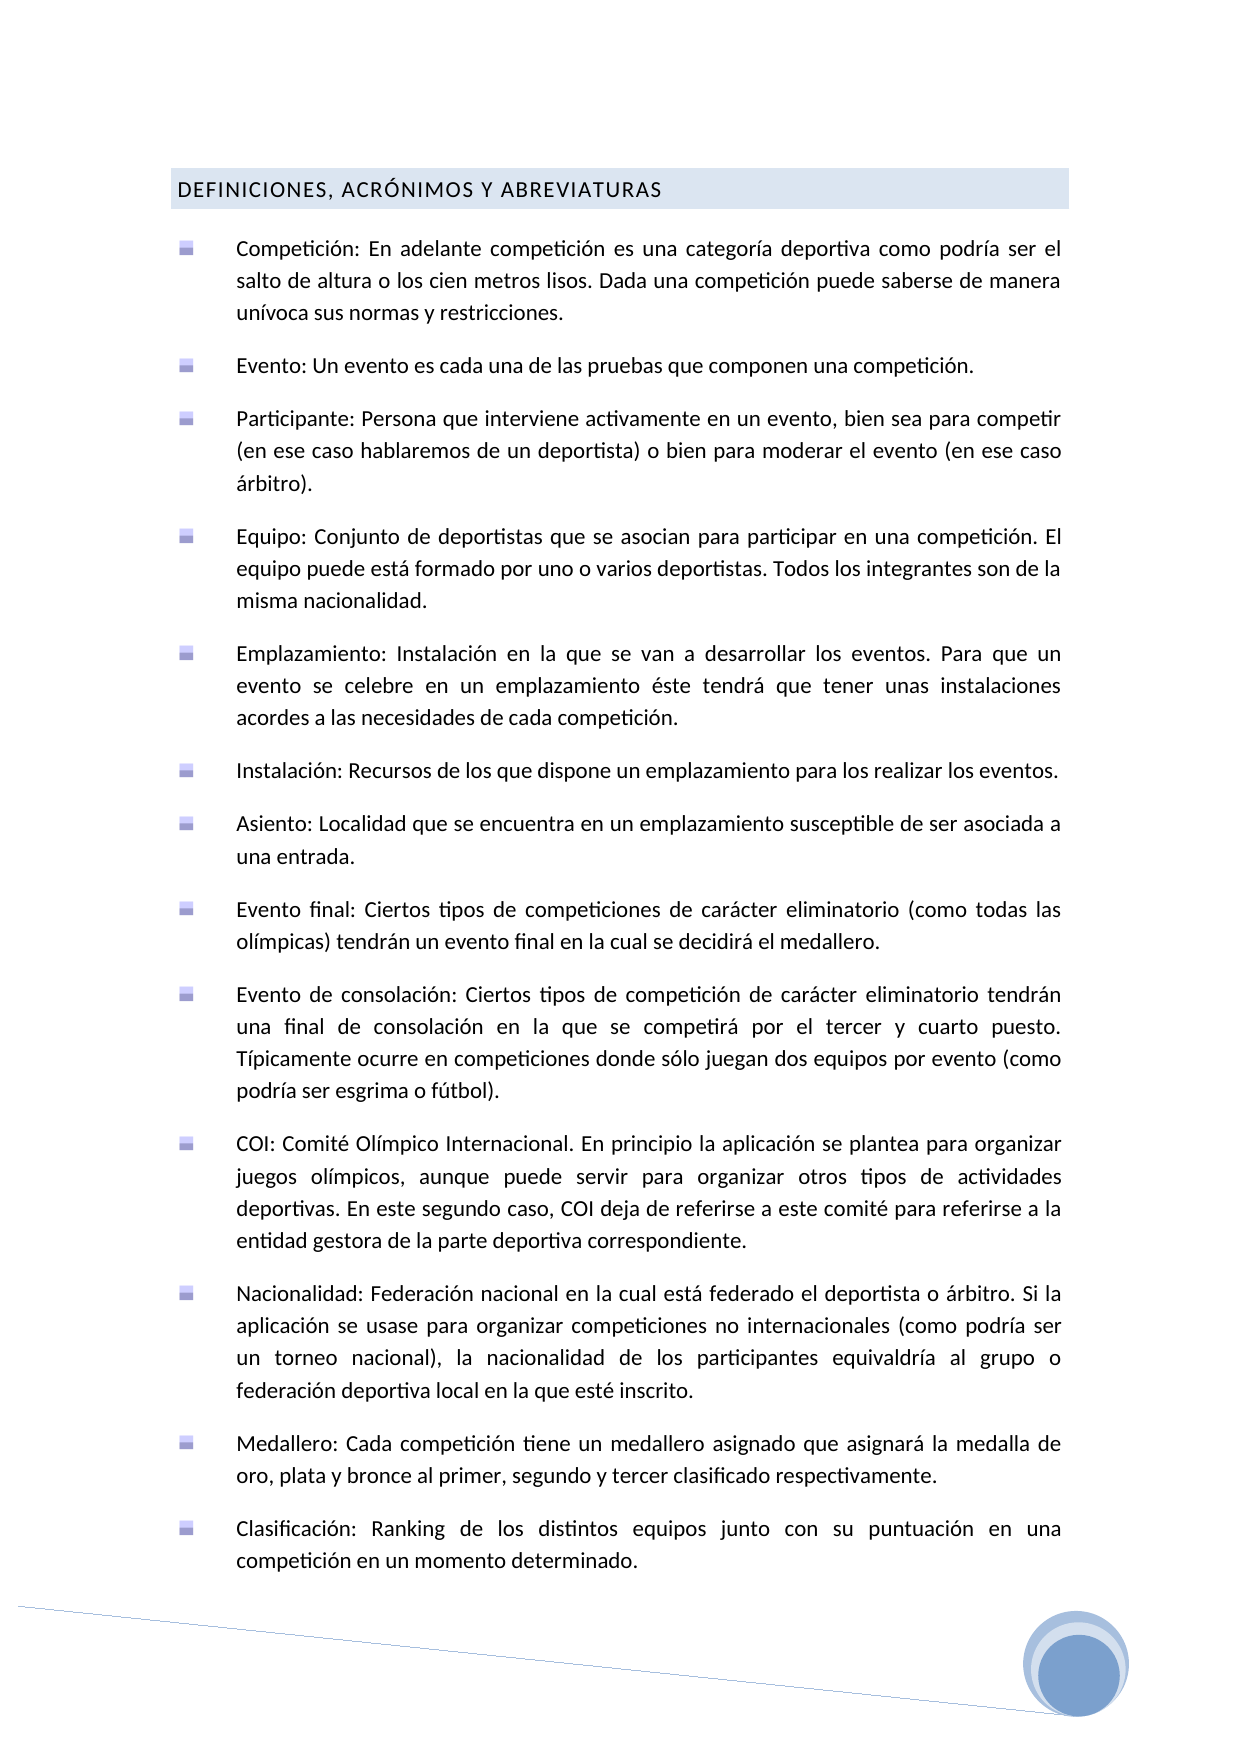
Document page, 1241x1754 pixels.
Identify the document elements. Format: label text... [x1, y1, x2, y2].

picture [178, 410, 195, 427]
picture [178, 815, 195, 832]
picture [178, 239, 195, 257]
text Participante: Persona que interviene activamente en un evento, bien sea para competir (en ese caso hablaremos de un deportista) o bien para moderar el evento (en ese caso árbitro). [177, 404, 1063, 497]
text COI: Comité Olímpico Internacional. En principio la aplicación se plantea para organizar juegos olímpicos, aunque puede servir para organizar otros tipos de actividades deportivas. En este segundo caso, COI deja de referirse a este comité para referirse a la entidad gestora de la parte deportiva correspondiente. [177, 1129, 1063, 1254]
text Emplazamiento: Instalación en la que se van a desarrollar los eventos. Para que un evento se celebre en un emplazamiento éste tendrá que tener unas instalaciones acordes a las necesidades de cada competición. [177, 639, 1063, 732]
text Nacionalidad: Federación nacional en la cual está federado el deportista o árbitro. Si la aplicación se usase para organizar competiciones no internacionales (como podría ser un torneo nacional), la nacionalidad de los participantes equivaldría al grupo o federación deportiva local en la que esté inscrito. [177, 1279, 1063, 1404]
text Instalación: Recursos de los que dispone un emplazamiento para los realizar los eventos. [177, 757, 1063, 784]
text Evento: Un evento es cada una de las pruebas que componen una competición. [177, 351, 1063, 379]
picture [178, 644, 195, 662]
text Equipo: Conjunto de deportistas que se asocian para participar en una competición. El equipo puede está formado por uno o varios deportistas. Todos los integrantes son de la misma nacionalidad. [177, 522, 1063, 614]
text Evento de consolación: Ciertos tipos de competición de carácter eliminatorio tendrán una final de consolación en la que se competirá por el tercer y cuarto puesto. Típicamente ocurre en competiciones donde sólo juegan dos equipos por evento (como podría ser esgrima o fútbol). [177, 980, 1063, 1104]
picture [178, 527, 195, 545]
picture [178, 1284, 195, 1302]
subtitle Definiciones, Acrónimos y Abreviaturas [177, 175, 1063, 203]
text Asiento: Localidad que se encuentra en un emplazamiento susceptible de ser asociada a una entrada. [177, 809, 1063, 870]
picture [178, 357, 195, 374]
picture [178, 1434, 195, 1451]
picture [178, 1135, 195, 1152]
text Evento final: Ciertos tipos de competiciones de carácter eliminatorio (como todas las olímpicas) tendrán un evento final en la cual se decidirá el medallero. [177, 895, 1063, 955]
text Competición: En adelante competición es una categoría deportiva como podría ser el salto de altura o los cien metros lisos. Dada una competición puede saberse de manera unívoca sus normas y restricciones. [177, 234, 1063, 326]
picture [178, 1519, 195, 1537]
text Clasificación: Ranking de los distintos equipos junto con su puntuación en una competición en un momento determinado. [177, 1514, 1063, 1574]
picture [178, 985, 195, 1003]
picture [178, 762, 195, 779]
picture [178, 900, 195, 917]
text Medallero: Cada competición tiene un medallero asignado que asignará la medalla de oro, plata y bronce al primer, segundo y tercer clasificado respectivamente. [177, 1429, 1063, 1489]
